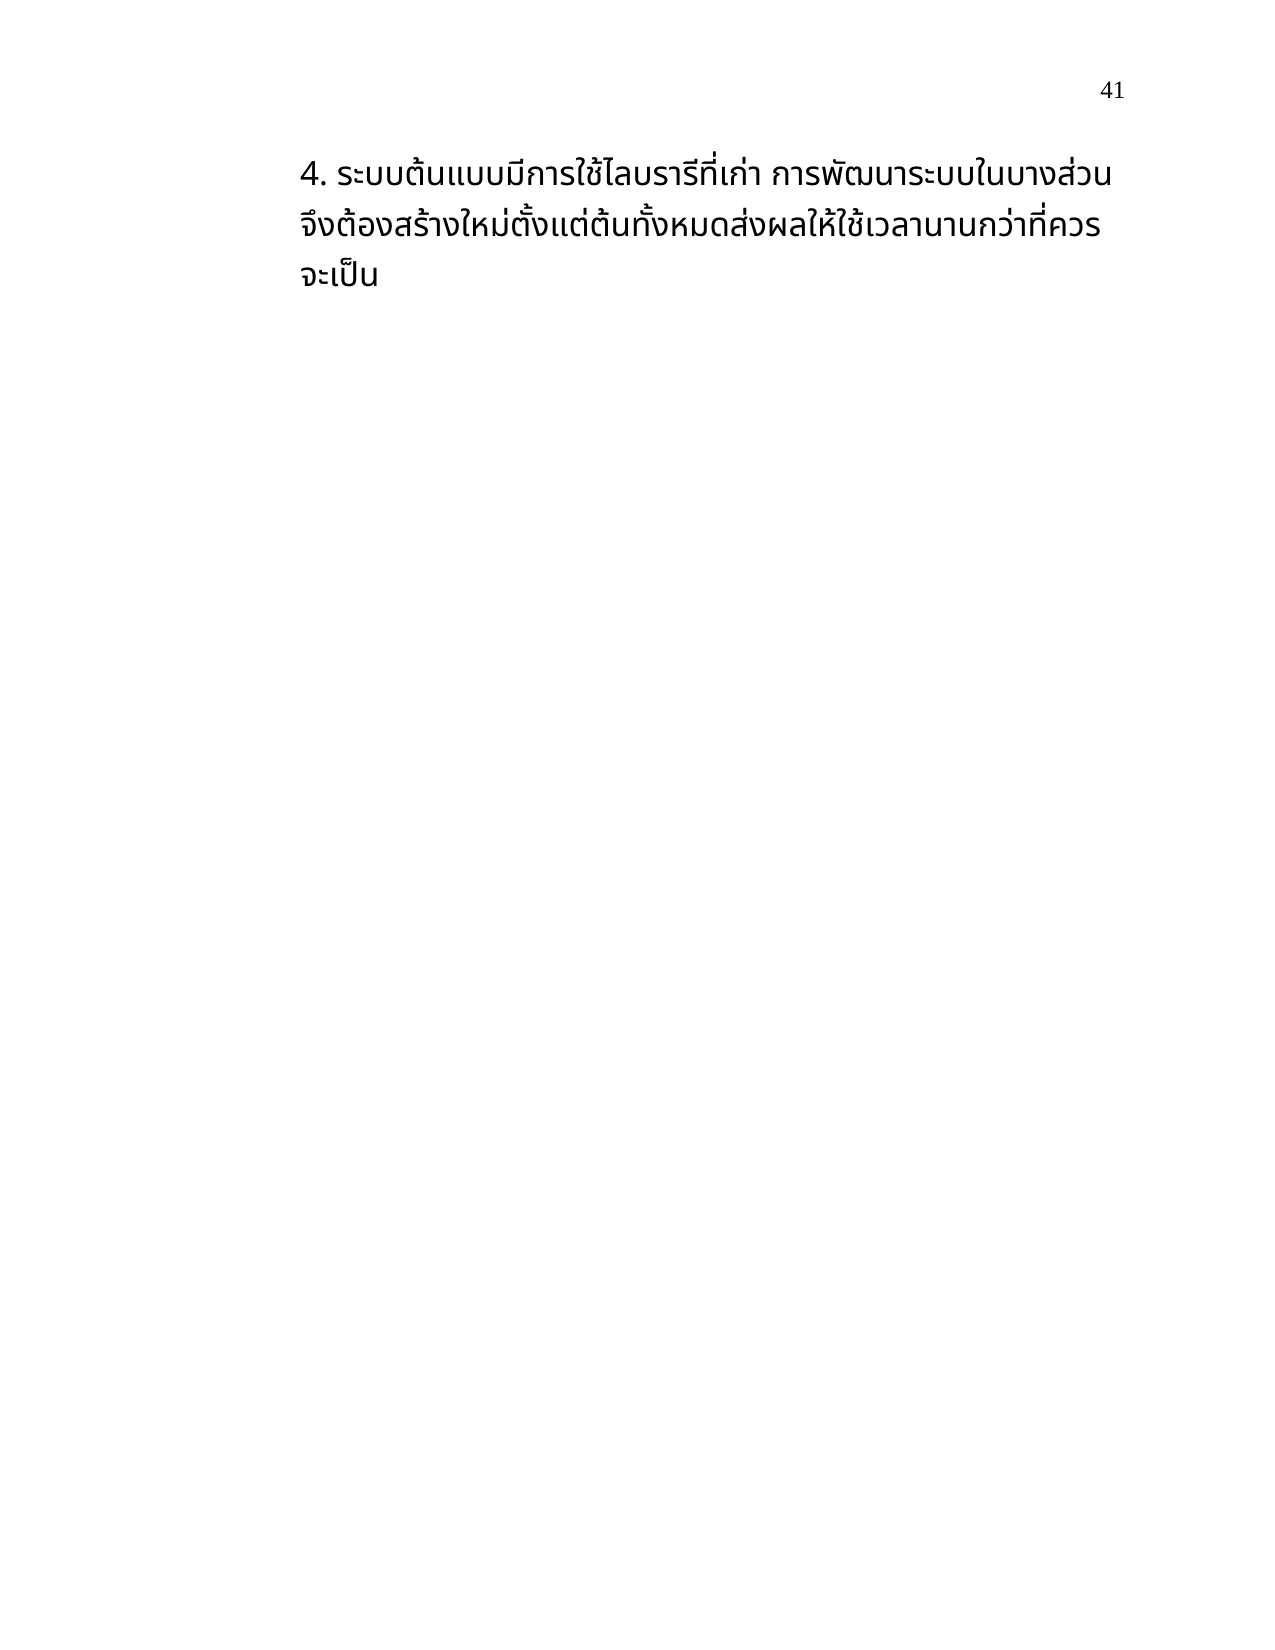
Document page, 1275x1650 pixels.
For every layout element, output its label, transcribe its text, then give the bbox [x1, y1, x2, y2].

text 4. ระบบต้นแบบมีการใช้ไลบรารีที่เก่า การพัฒนาระบบในบางส่วนจึงต้องสร้างใหม่ตั้งแต่ต้นทั้งหมดส่งผลให้ใช้เวลานานกว่าที่ควรจะเป็น [300, 150, 1125, 301]
